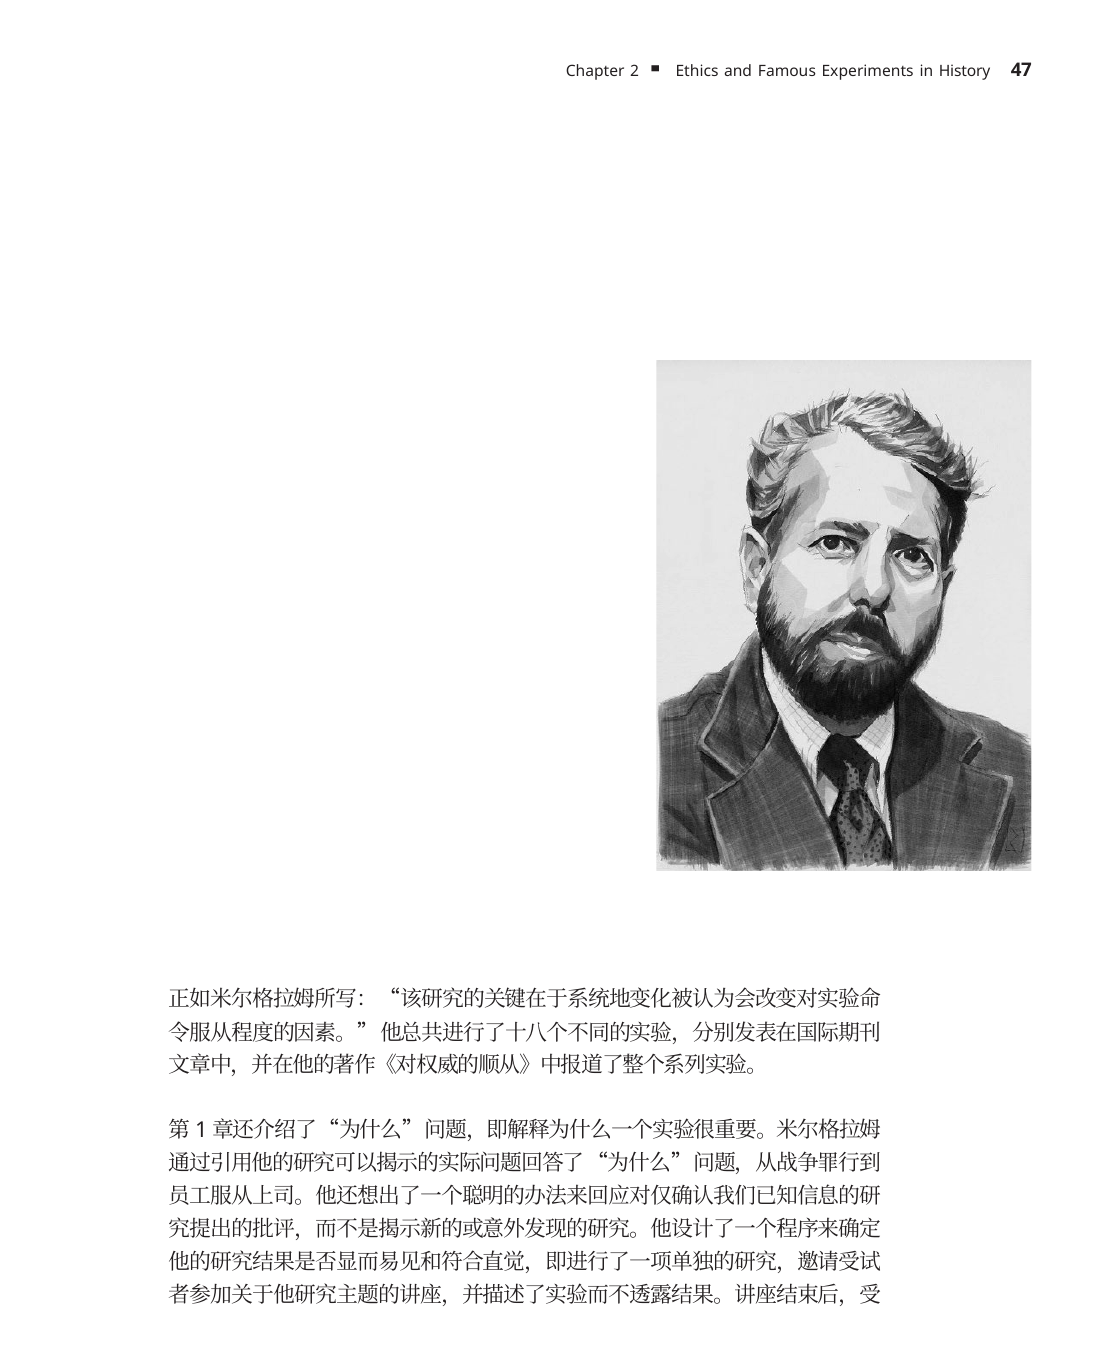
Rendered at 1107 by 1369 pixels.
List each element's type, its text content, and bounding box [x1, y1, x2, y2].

text 正如米尔格拉姆所写：“该研究的关键在于系统地变化被认为会改变对实验命令服从程度的因素。”他总共进行了十八个不同的实验，分别发表在国际期刊文章中，并在他的著作《对权威的顺从》中报道了整个系列实验。 [169, 981, 882, 1079]
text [169, 1112, 882, 1309]
picture [656, 360, 1032, 871]
